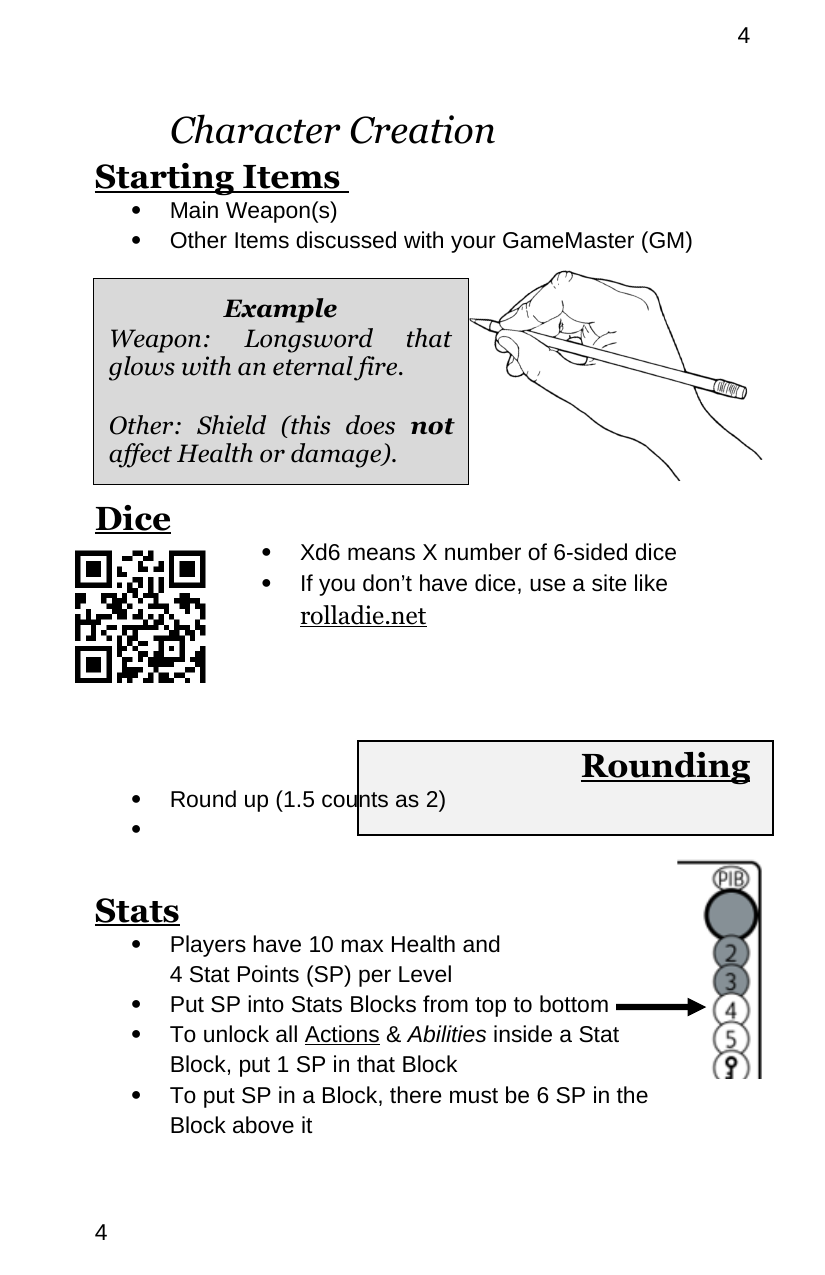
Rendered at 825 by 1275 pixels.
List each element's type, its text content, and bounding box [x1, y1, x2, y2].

subtitle Character Creation [94, 109, 750, 152]
picture [74, 549, 206, 685]
list Round up (1.5 counts as 2) [132, 786, 750, 812]
list To unlock all Actions & Abilities inside a Stat Block, put 1 SP in that Block [132, 1021, 750, 1078]
list Put SP into Stats Blocks from top to bottom [132, 991, 676, 1017]
subtitle Starting Items [94, 158, 750, 196]
subtitle Dice [94, 499, 750, 537]
list Xd6 means X number of 6-sided dice [132, 538, 750, 565]
list Main Weapon(s) [132, 197, 750, 223]
list Other Items discussed with your GameMaster (GM) [132, 227, 750, 254]
list If you don’t have dice, use a site like rolladie.net [206, 569, 750, 630]
list Players have 10 max Health and 4 Stat Points (SP) per Level [132, 931, 676, 987]
picture [676, 857, 769, 1058]
subtitle Stats [94, 892, 676, 929]
list To put SP in a Block, there must be 6 SP in the Block above it [132, 1082, 750, 1138]
subtitle Rounding [94, 747, 750, 785]
picture [469, 254, 764, 499]
